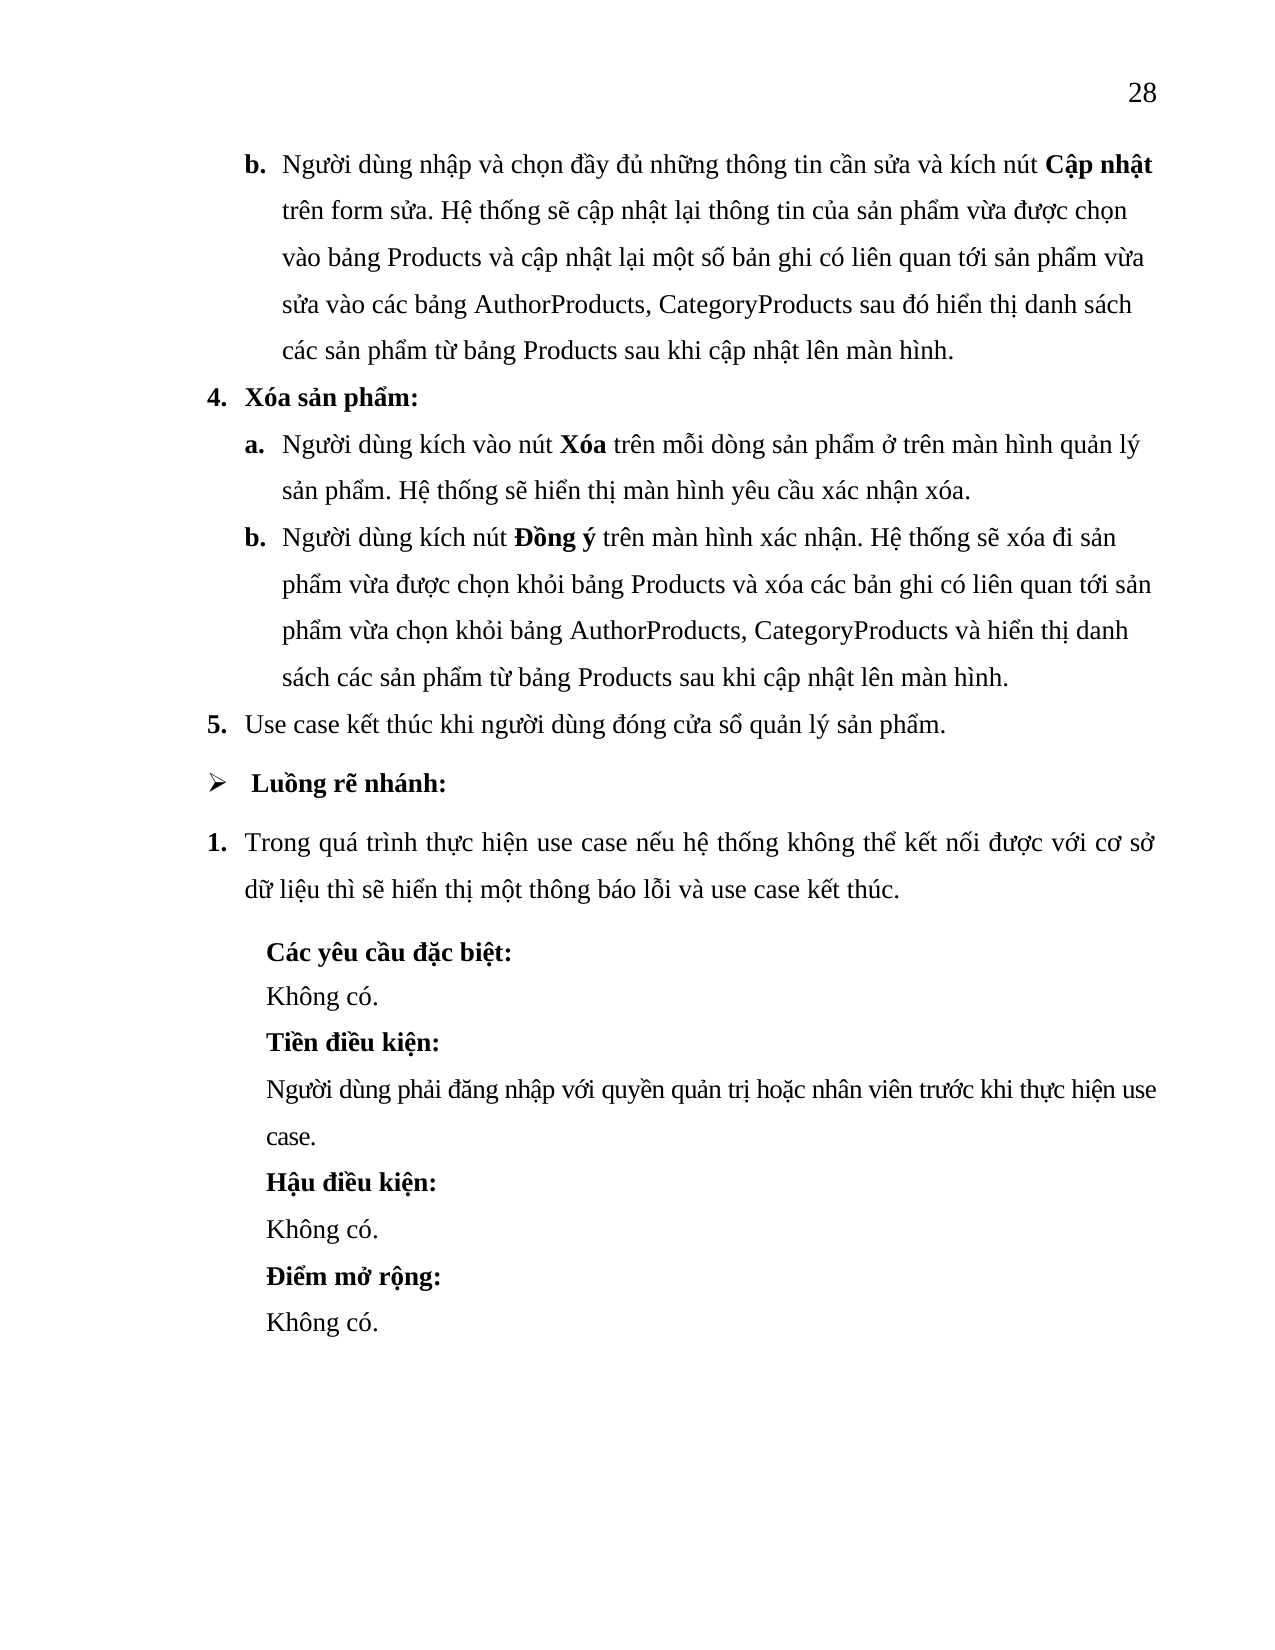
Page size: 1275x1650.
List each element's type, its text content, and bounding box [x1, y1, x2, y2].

list Người dùng kích nút Đồng ý trên màn hình xác nhận. Hệ thống sẽ xóa đi sản phẩm vừa được chọn khỏi bảng Products và xóa các bản ghi có liên quan tới sản phẩm vừa chọn khỏi bảng AuthorProducts, CategoryProducts và hiển thị danh sách các sản phẩm từ bảng Products sau khi cập nhật lên màn hình. [244, 521, 1157, 692]
text Điểm mở rộng: [207, 1260, 1157, 1291]
text Hậu điều kiện: [207, 1167, 1157, 1198]
list Người dùng kích vào nút Xóa trên mỗi dòng sản phẩm ở trên màn hình quản lý sản phẩm. Hệ thống sẽ hiển thị màn hình yêu cầu xác nhận xóa. [244, 428, 1157, 506]
list Xóa sản phẩm: [207, 381, 1157, 412]
text Tiền điều kiện: [207, 1027, 1157, 1058]
text Không có. [266, 1307, 1157, 1338]
text Không có. [266, 1213, 1157, 1244]
text Người dùng phải đăng nhập với quyền quản trị hoặc nhân viên trước khi thực hiện use case. [266, 1073, 1157, 1151]
list Trong quá trình thực hiện use case nếu hệ thống không thể kết nối được với cơ sở dữ liệu thì sẽ hiển thị một thông báo lỗi và use case kết thúc. [207, 826, 1157, 904]
list Người dùng nhập và chọn đầy đủ những thông tin cần sửa và kích nút Cập nhật trên form sửa. Hệ thống sẽ cập nhật lại thông tin của sản phẩm vừa được chọn vào bảng Products và cập nhật lại một số bản ghi có liên quan tới sản phẩm vừa sửa vào các bảng AuthorProducts, CategoryProducts sau đó hiển thị danh sách các sản phẩm từ bảng Products sau khi cập nhật lên màn hình. [244, 148, 1157, 366]
list Luồng rẽ nhánh: [207, 767, 1157, 798]
list Use case kết thúc khi người dùng đóng cửa sổ quản lý sản phẩm. [207, 708, 1157, 739]
text Các yêu cầu đặc biệt: [207, 936, 1157, 967]
text Không có. [266, 980, 1157, 1011]
